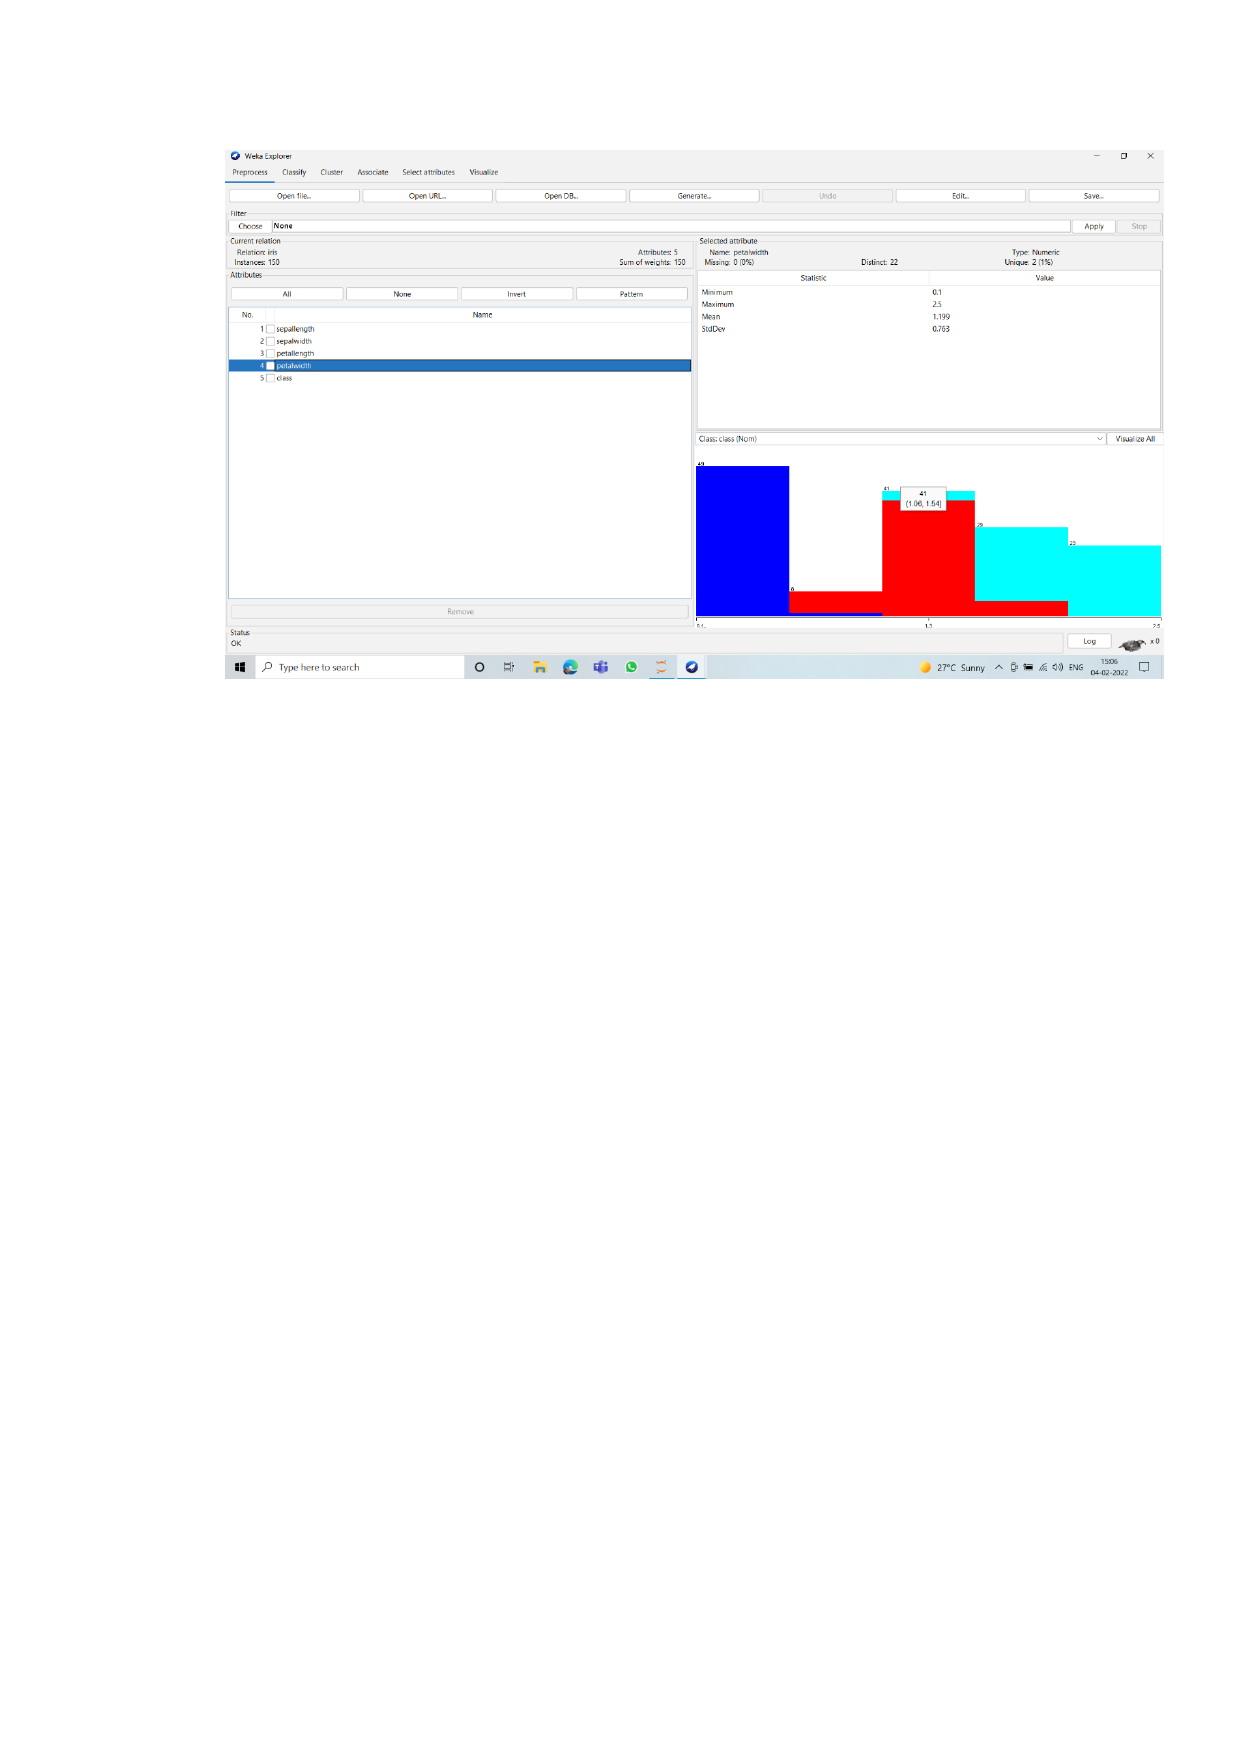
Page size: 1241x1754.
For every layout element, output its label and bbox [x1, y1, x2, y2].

picture [225, 150, 1164, 679]
